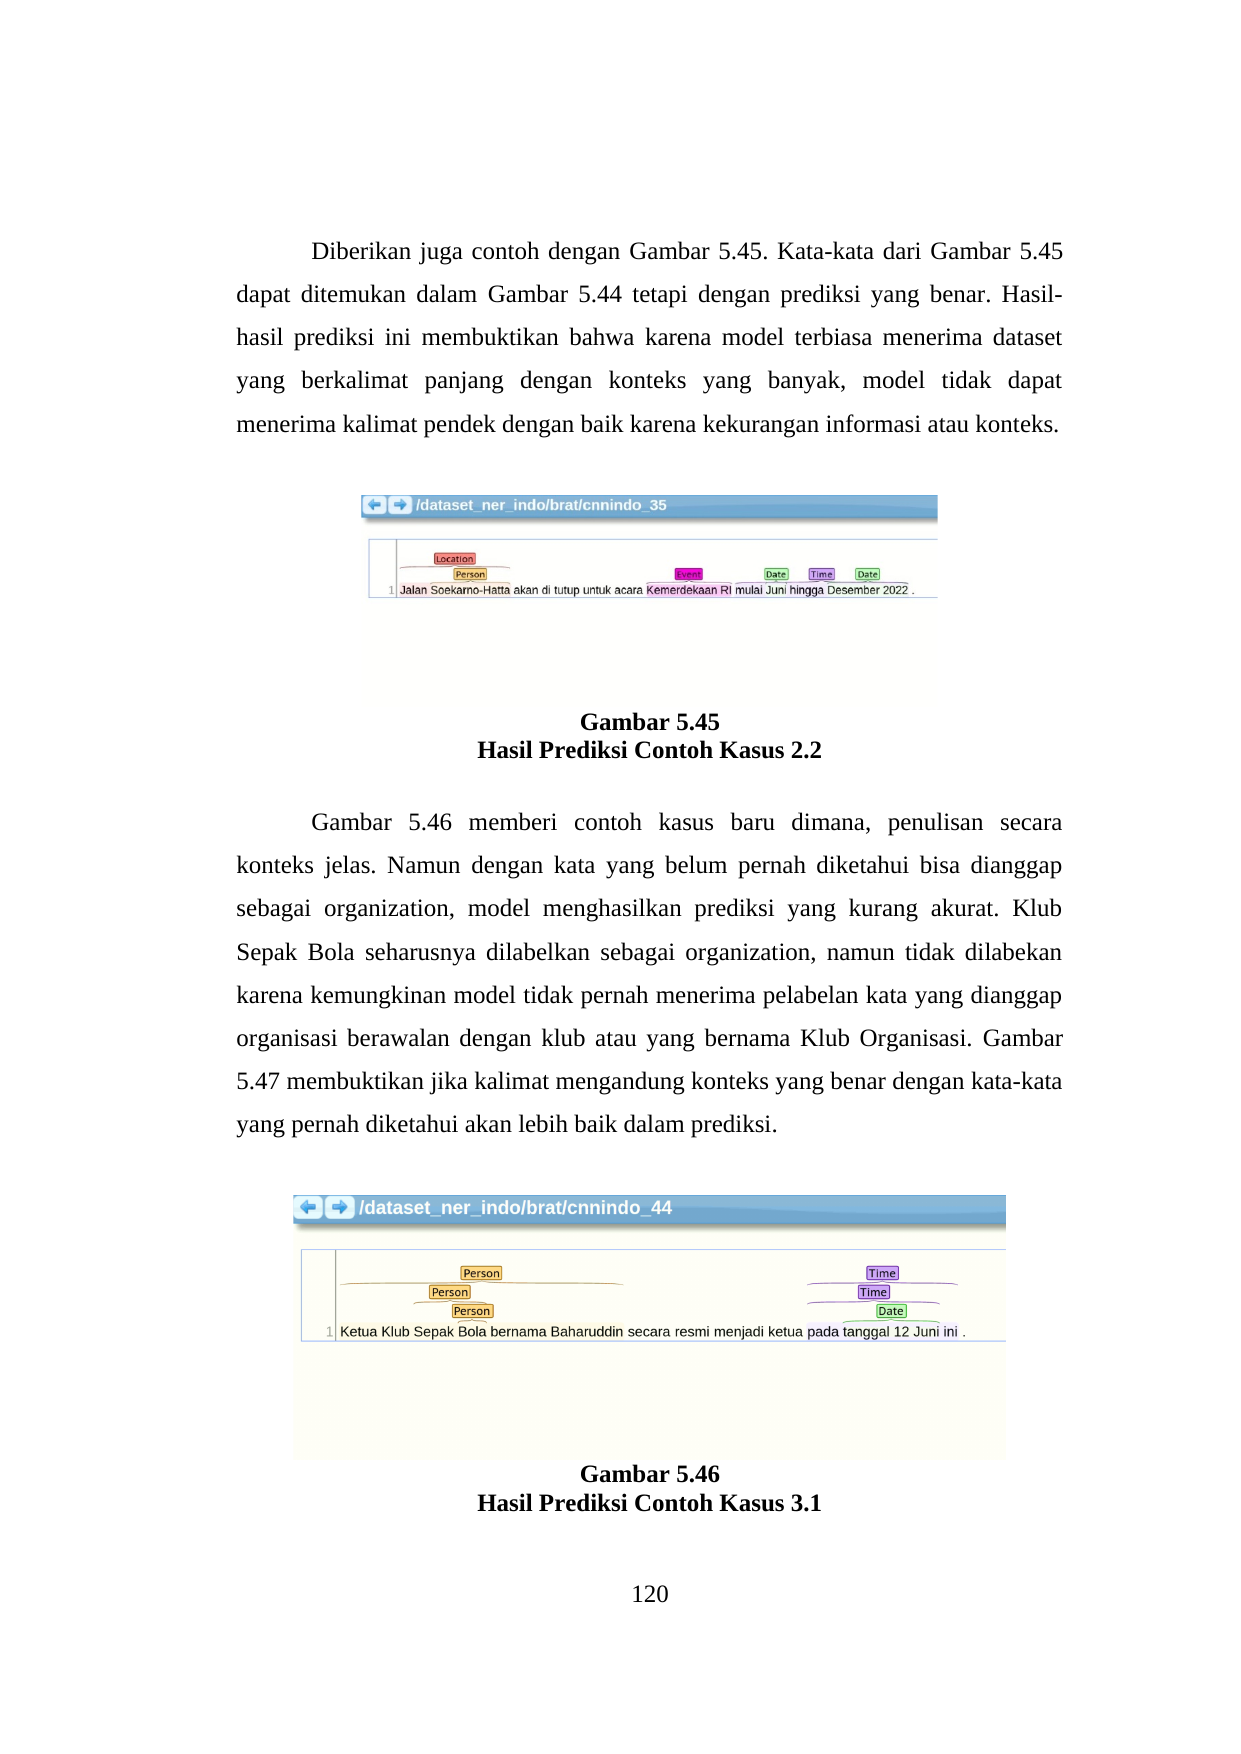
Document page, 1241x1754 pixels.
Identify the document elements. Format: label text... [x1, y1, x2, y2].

picture [361, 495, 938, 707]
picture [293, 1195, 1006, 1460]
text Gambar 5.17 Hasil Prediksi Contoh Kasus 2.2 [236, 707, 1063, 764]
text Gambar 5.18 Hasil Prediksi Contoh Kasus 3.1 [236, 1459, 1063, 1517]
